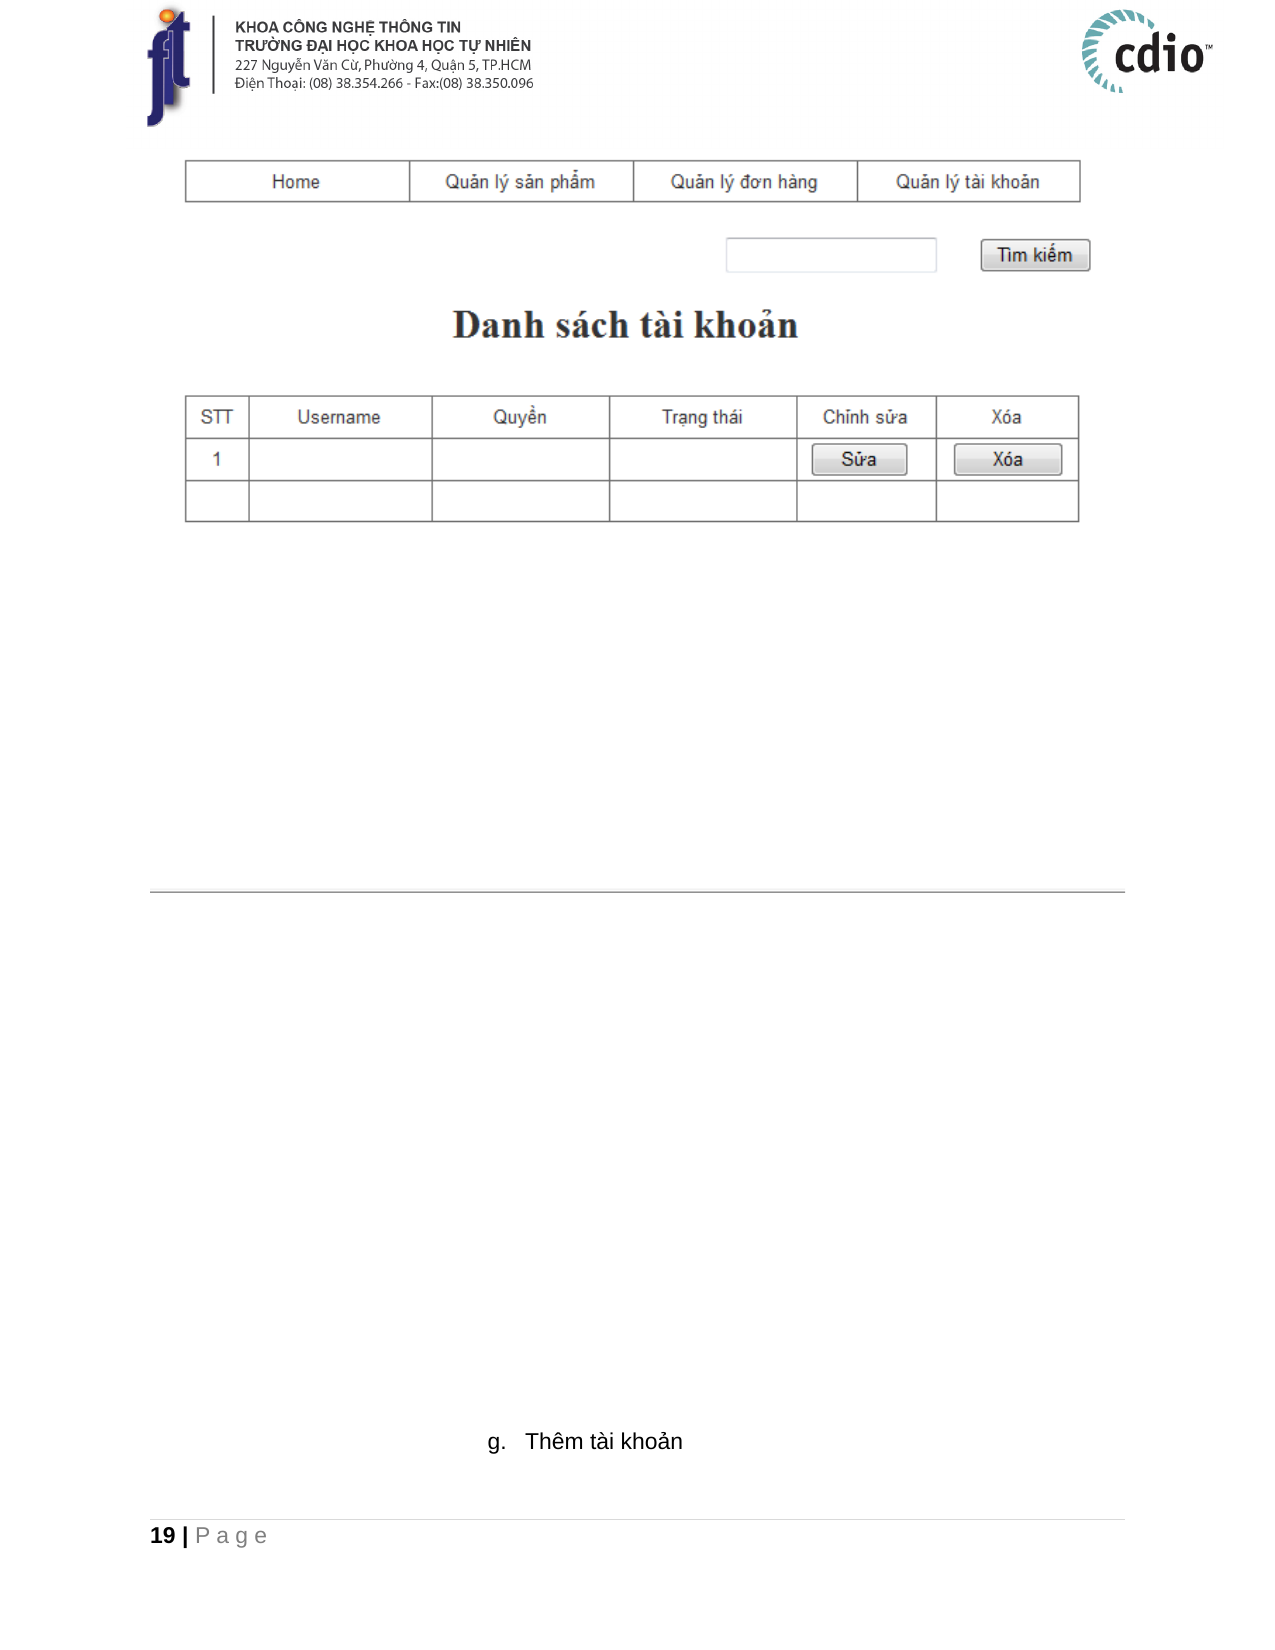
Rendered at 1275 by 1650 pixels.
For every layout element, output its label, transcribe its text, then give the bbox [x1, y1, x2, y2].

picture [150, 150, 1125, 893]
picture [125, 0, 1224, 149]
list Thêm tài khoản [487, 1428, 1125, 1454]
